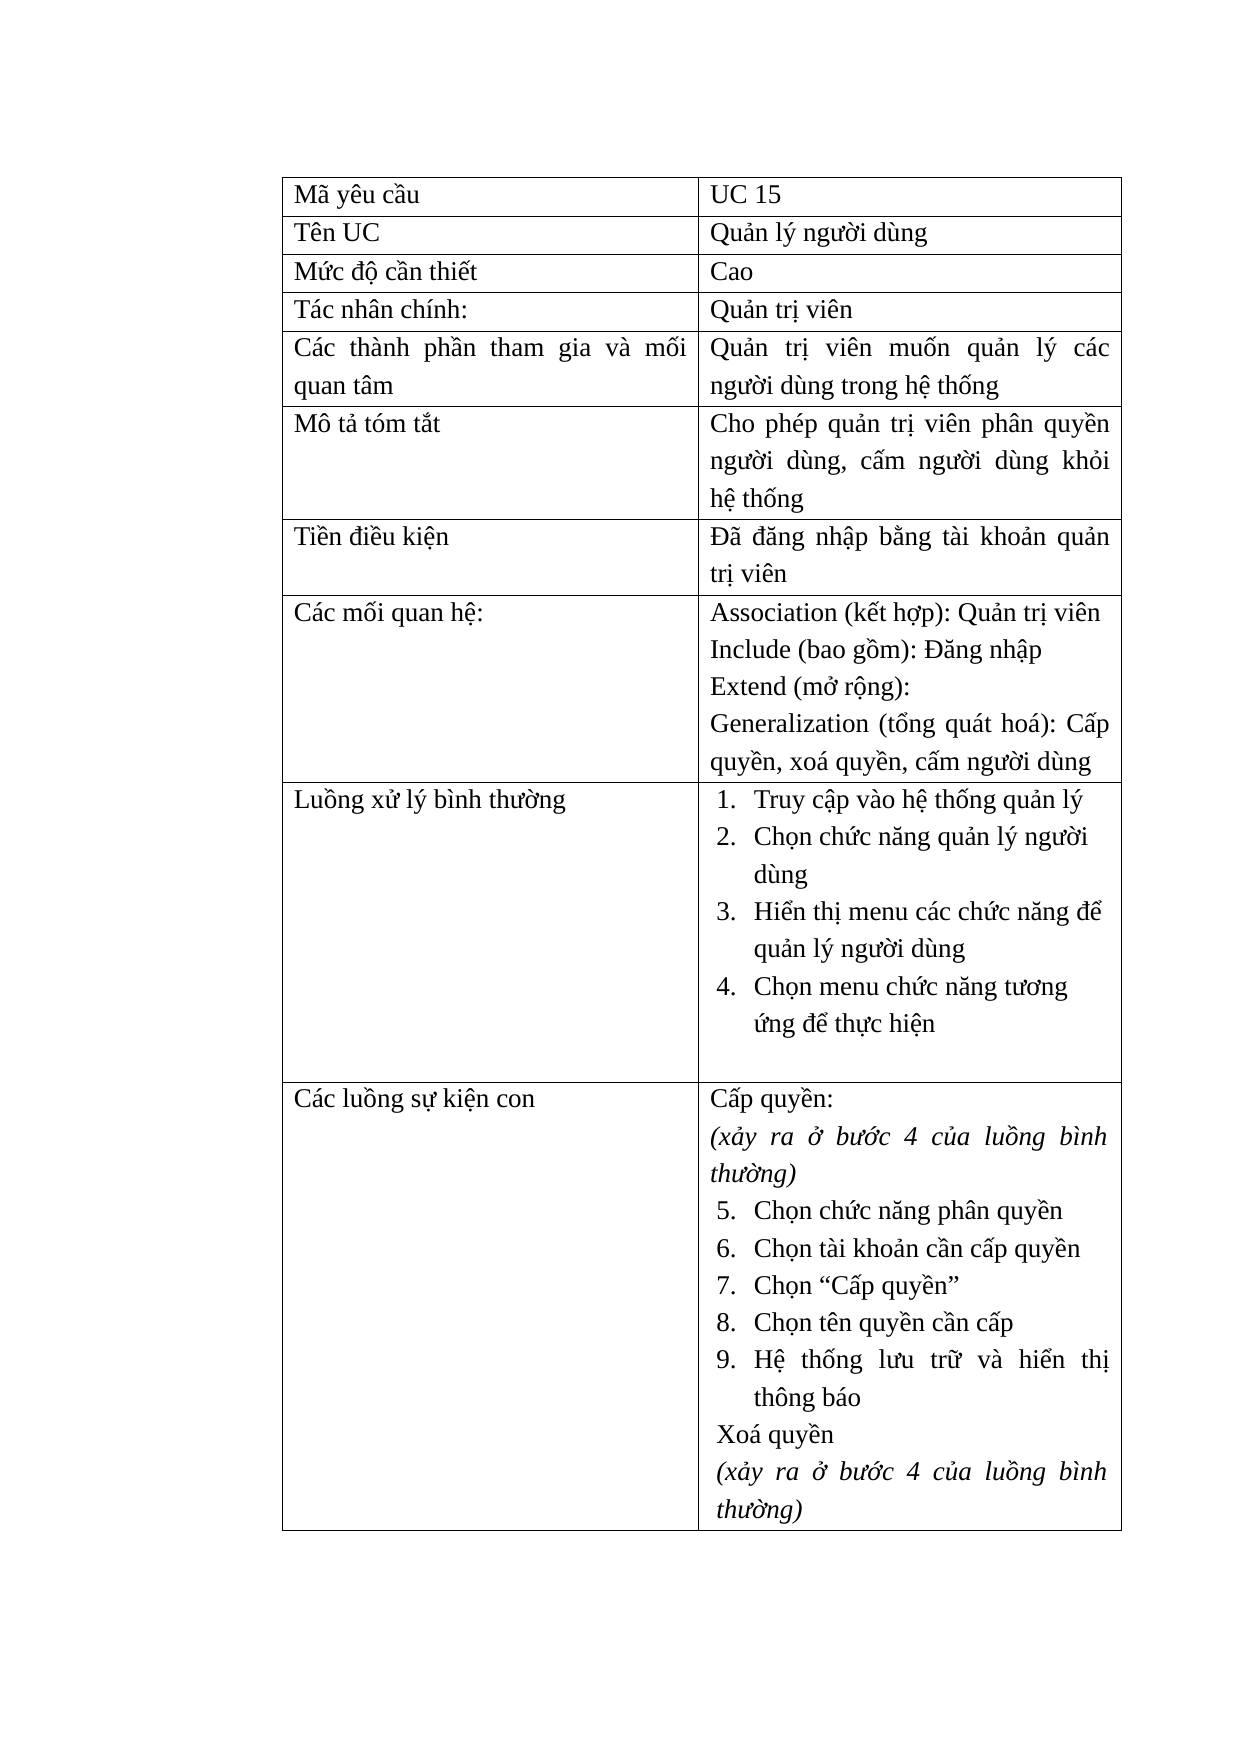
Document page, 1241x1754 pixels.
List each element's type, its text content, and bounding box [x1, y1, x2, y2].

table_cell Cao [699, 255, 1121, 292]
table_cell Các thành phần tham gia và mối quan tâm [283, 332, 698, 406]
table_cell Tên UC [283, 217, 698, 254]
table_cell Quản trị viên [699, 293, 1121, 331]
table_cell Association (kết hợp): Quản trị viên Include (bao gồm): Đăng nhập Extend (mở rộng): Generalization (tổng quát hoá): Cấp quyền, xoá quyền, cấm người dùng [699, 596, 1121, 782]
table_cell Quản lý người dùng [699, 217, 1121, 254]
table_cell Tác nhân chính: [283, 293, 698, 331]
table_cell Luồng xử lý bình thường [283, 783, 698, 1082]
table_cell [283, 1083, 698, 1530]
table_header Mã yêu cầu [283, 178, 698, 216]
table_cell Truy cập vào hệ thống quản lý Chọn chức năng quản lý người dùng Hiển thị menu các chức năng để quản lý người dùng Chọn menu chức năng tương ứng để thực hiện [699, 783, 1121, 1082]
table_cell Mức độ cần thiết [283, 255, 698, 292]
table_cell Các mối quan hệ: [283, 596, 698, 782]
table_cell Mô tả tóm tắt [283, 407, 698, 519]
table_cell Tiền điều kiện [283, 520, 698, 595]
table_cell Quản trị viên muốn quản lý các người dùng trong hệ thống [699, 332, 1121, 406]
table_cell Cho phép quản trị viên phân quyền người dùng, cấm người dùng khỏi hệ thống [699, 407, 1121, 519]
table_cell Đã đăng nhập bằng tài khoản quản trị viên [699, 520, 1121, 595]
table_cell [699, 1083, 1121, 1530]
table_header UC 15 [699, 178, 1121, 216]
